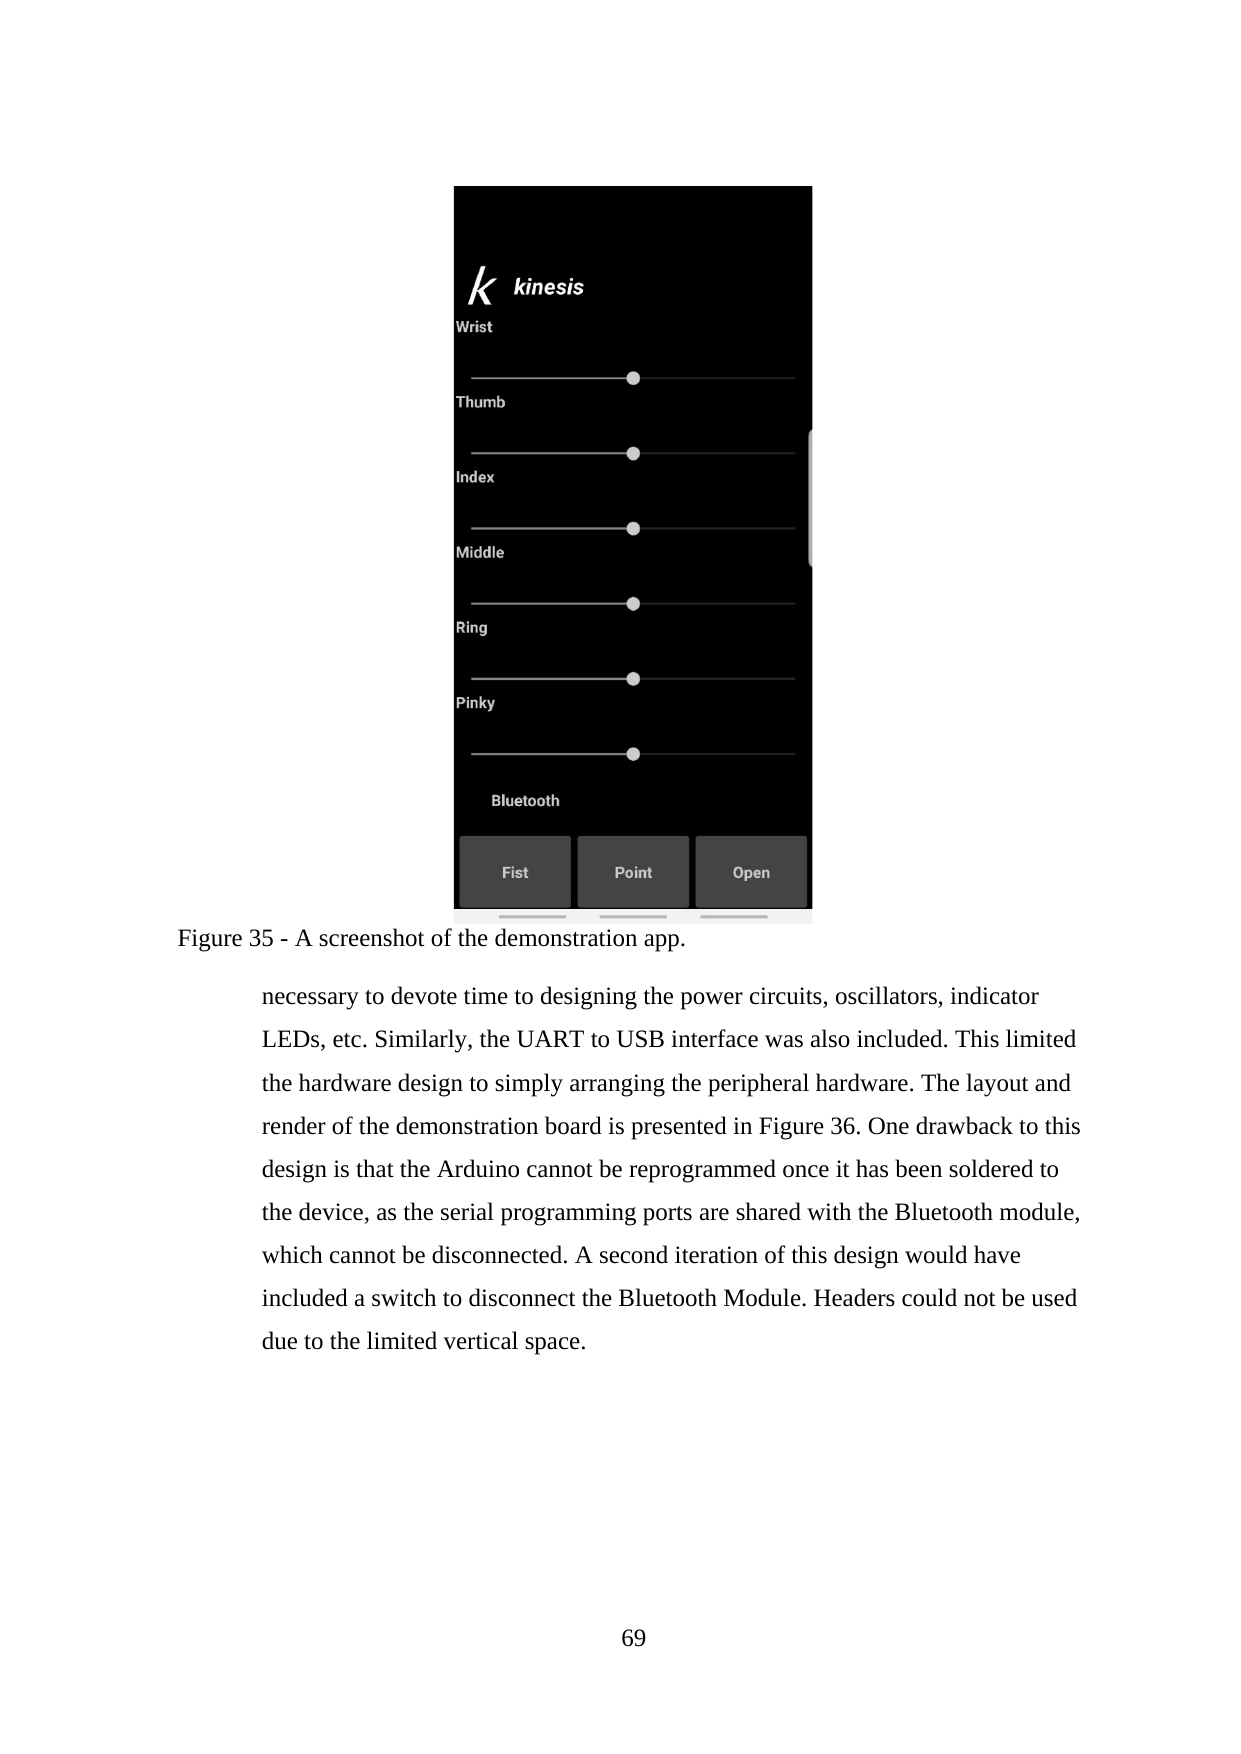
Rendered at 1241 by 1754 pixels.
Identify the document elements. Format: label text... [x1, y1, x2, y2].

text necessary to devote time to designing the power circuits, oscillators, indicator LEDs, etc. Similarly, the UART to USB interface was also included. This limited the hardware design to simply arranging the peripheral hardware. The layout and render of the demonstration board is presented in Figure 28. One drawback to this design is that the Arduino cannot be reprogrammed once it has been soldered to the device, as the serial programming ports are shared with the Bluetooth module, which cannot be disconnected. A second iteration of this design would have included a switch to disconnect the Bluetooth Module. Headers could not be used due to the limited vertical space. [262, 981, 1090, 1355]
picture [453, 186, 813, 924]
